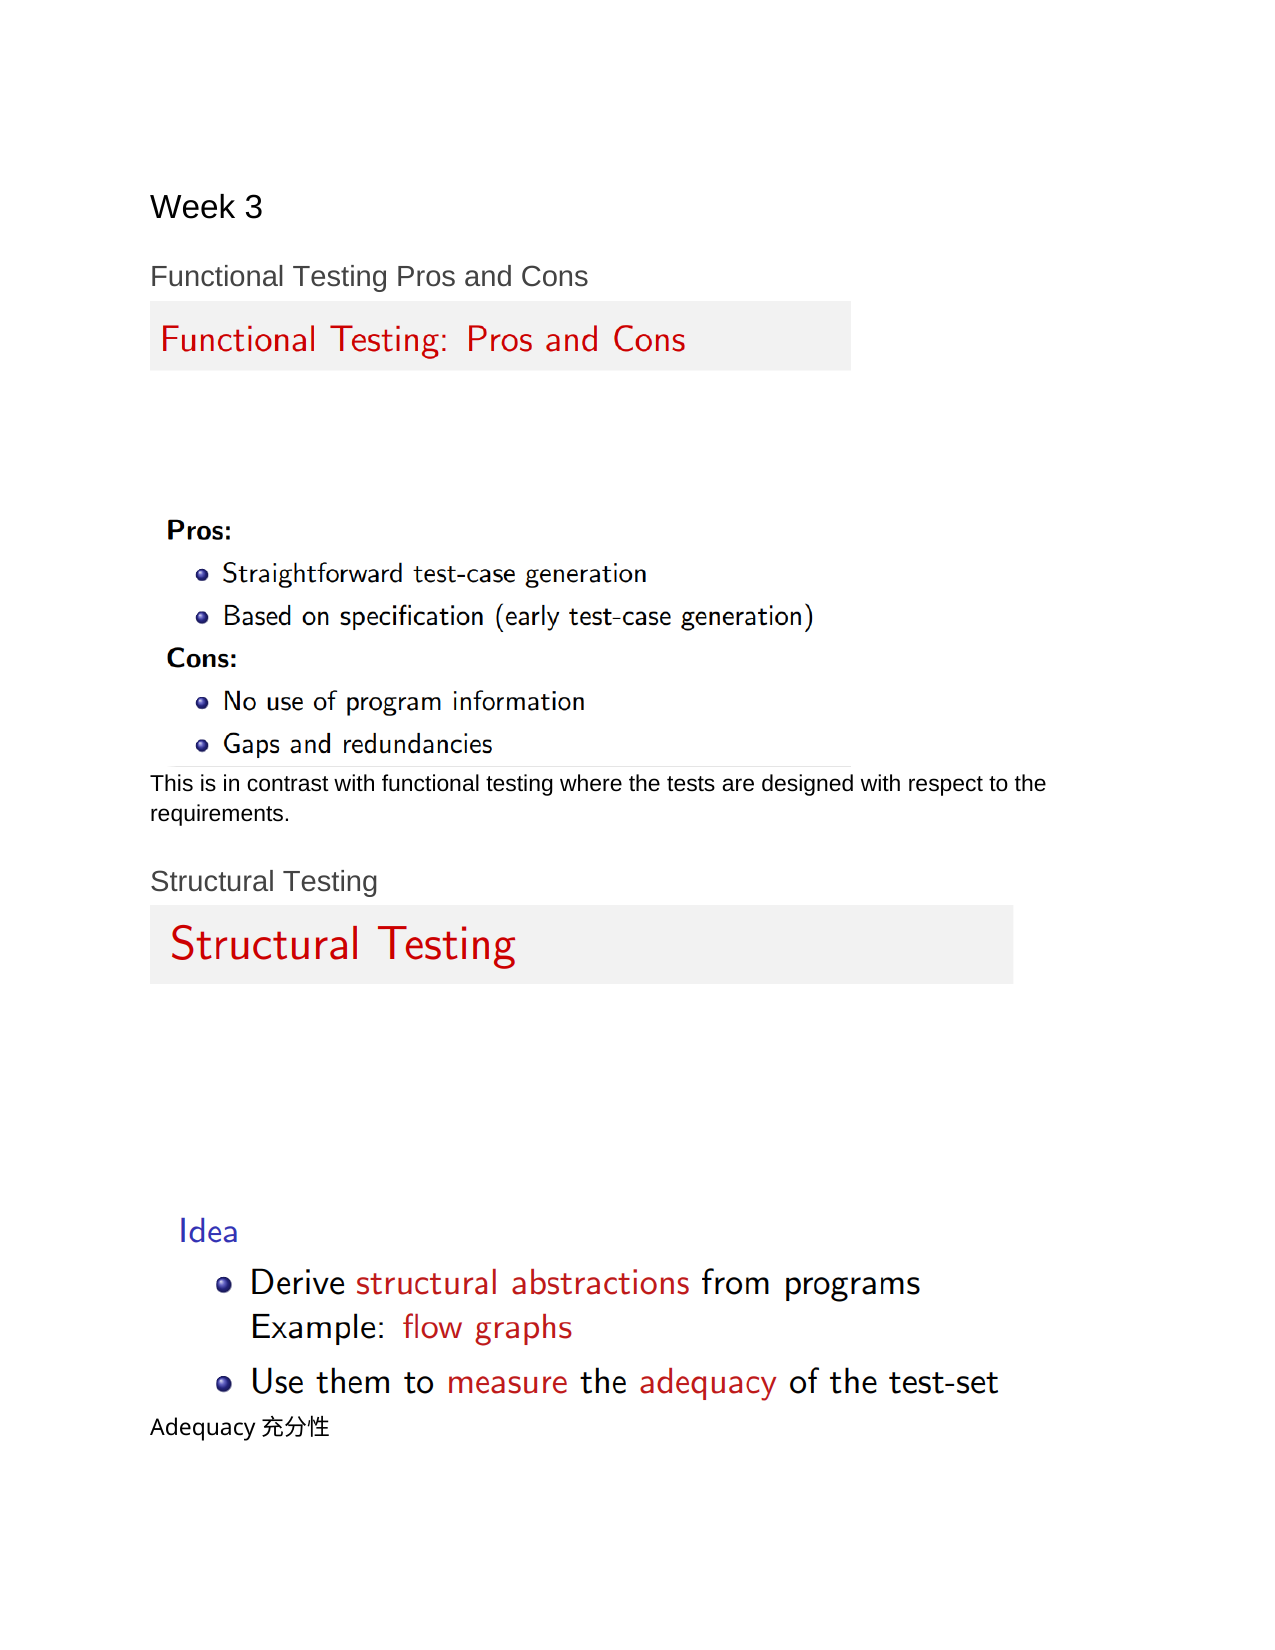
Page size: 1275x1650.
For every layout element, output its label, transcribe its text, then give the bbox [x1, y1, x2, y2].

text This is in contrast with functional testing where the tests are designed with respect to the requirements. [150, 770, 1125, 827]
picture [150, 905, 1014, 1406]
subtitle Functional Testing Pros and Cons [150, 259, 1125, 293]
picture [150, 301, 851, 767]
text Adequacy 充分性 [150, 1409, 1125, 1442]
subtitle Week 3 [150, 187, 1125, 226]
subtitle Structural Testing [150, 864, 1125, 897]
